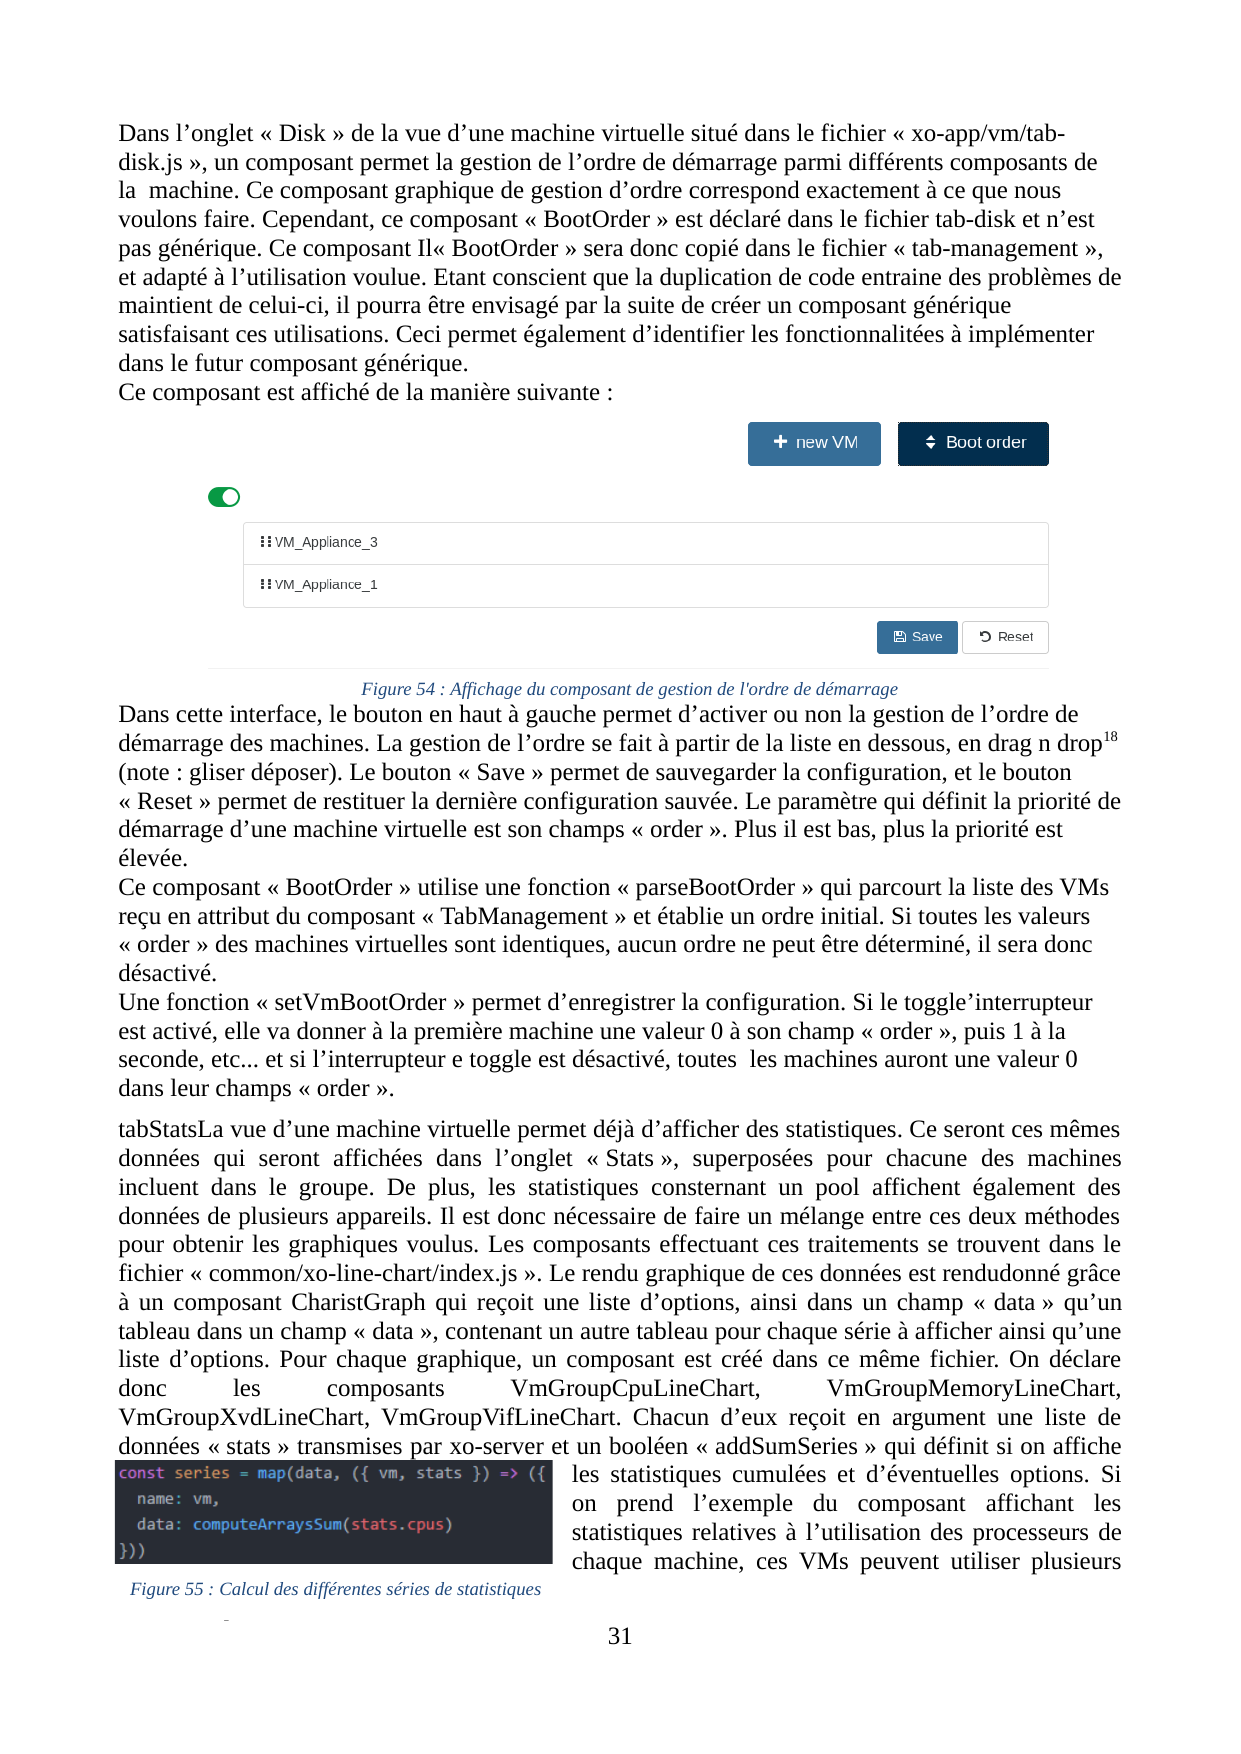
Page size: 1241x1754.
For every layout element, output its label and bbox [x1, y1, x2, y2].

picture [114, 1460, 553, 1564]
picture [202, 411, 1058, 669]
